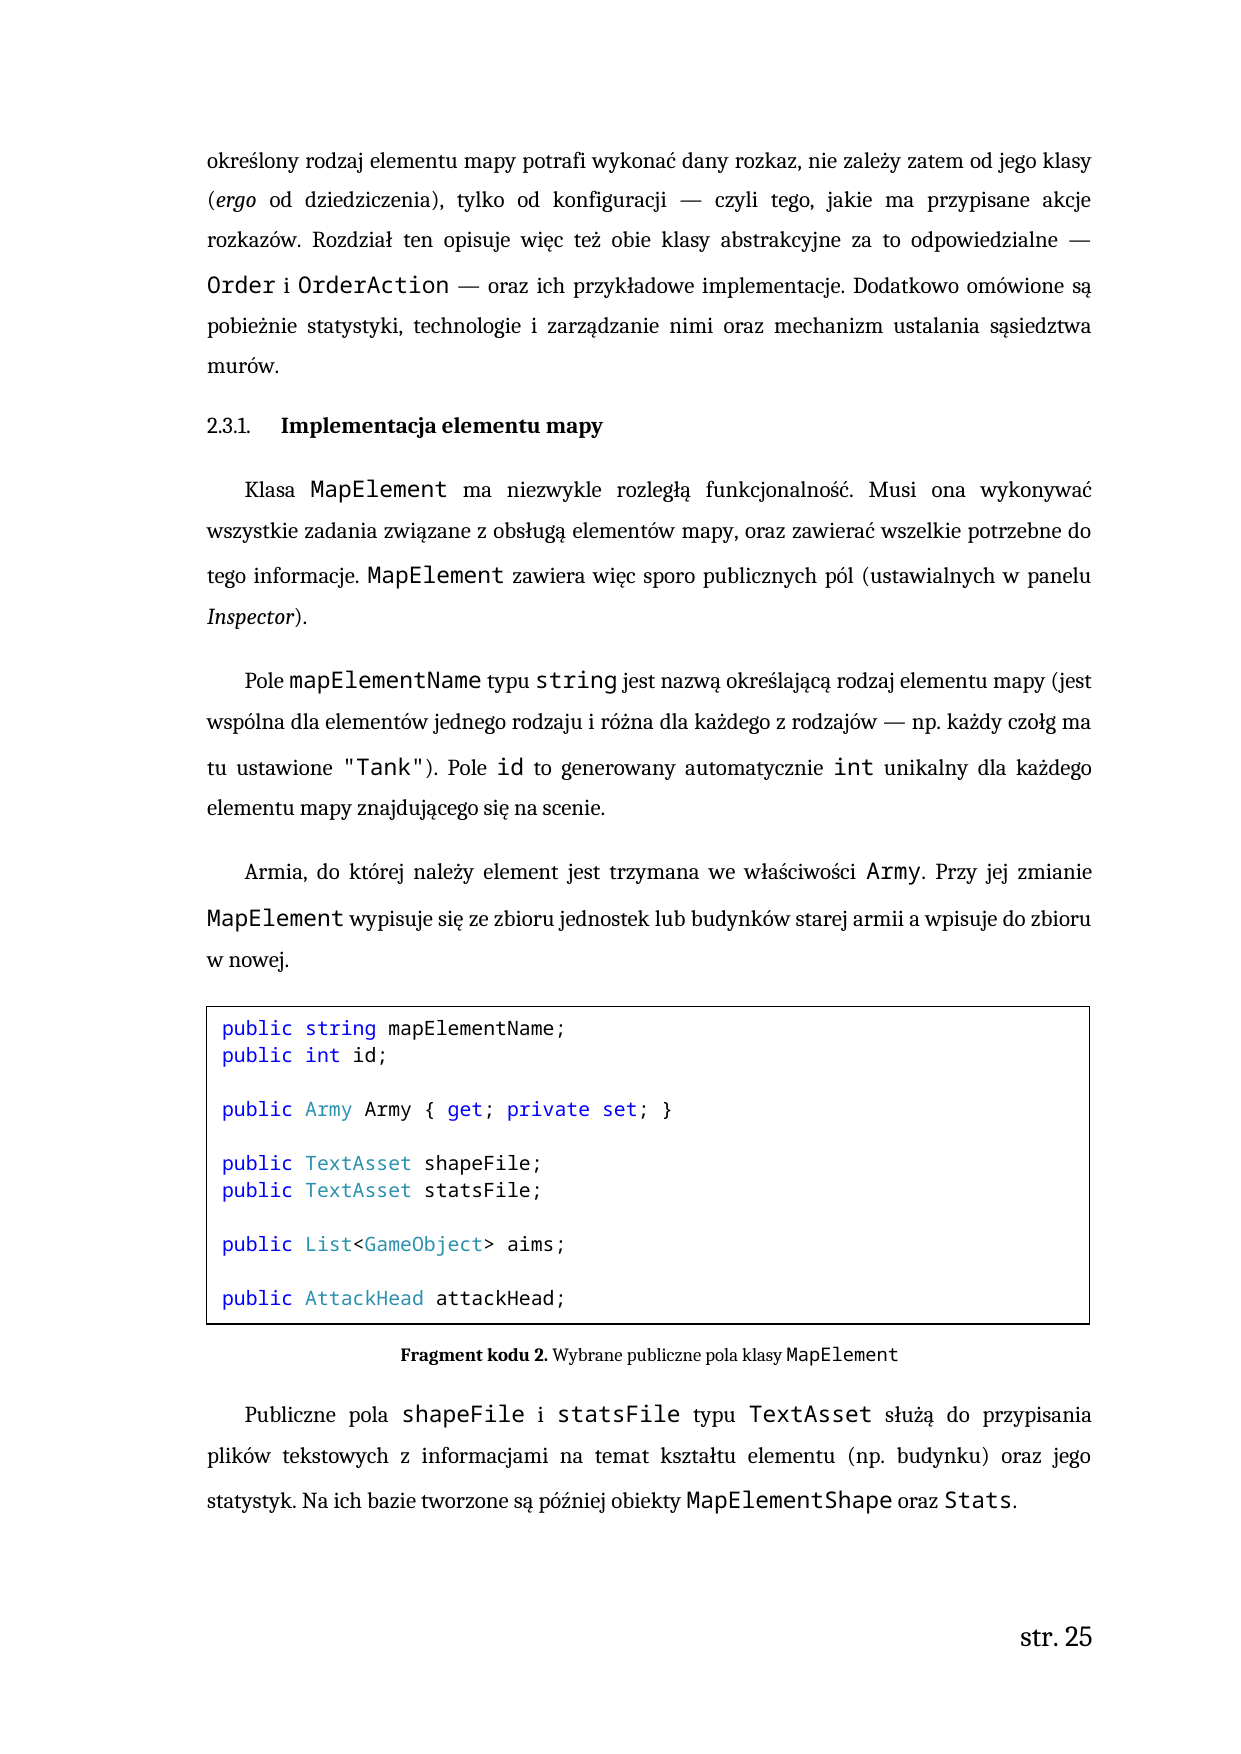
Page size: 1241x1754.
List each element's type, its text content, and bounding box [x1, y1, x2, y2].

text Armia, do której należy element jest trzymana we właściwości Army. Przy jej zmianie MapElement wypisuje się ze zbioru jednostek lub budynków starej armii a wpisuje do zbioru w nowej. [207, 855, 1092, 973]
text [207, 148, 1092, 379]
subtitle Implementacja elementu mapy [207, 413, 1092, 439]
text Klasa MapElement ma niezwykle rozległą funkcjonalność. Musi ona wykonywać wszystkie zadania związane z obsługą elementów mapy, oraz zawierać wszelkie potrzebne do tego informacje. MapElement zawiera więc sporo publicznych pól (ustawialnych w panelu Inspector). [207, 473, 1092, 630]
text Publiczne pola shapeFile i statsFile typu TextAsset służą do przypisania plików tekstowych z informacjami na temat kształtu elementu (np. budynku) oraz jego statystyk. Na ich bazie tworzone są później obiekty MapElementShape oraz Stats. [207, 1398, 1092, 1516]
text Fragment kodu 2. Wybrane publiczne pola klasy MapElement [207, 1341, 1092, 1367]
text Pole mapElementName typu string jest nazwą określającą rodzaj elementu mapy (jest wspólna dla elementów jednego rodzaju i różna dla każdego z rodzajów — np. każdy czołg ma tu ustawione "Tank"). Pole id to generowany automatycznie int unikalny dla każdego elementu mapy znajdującego się na scenie. [207, 664, 1092, 821]
